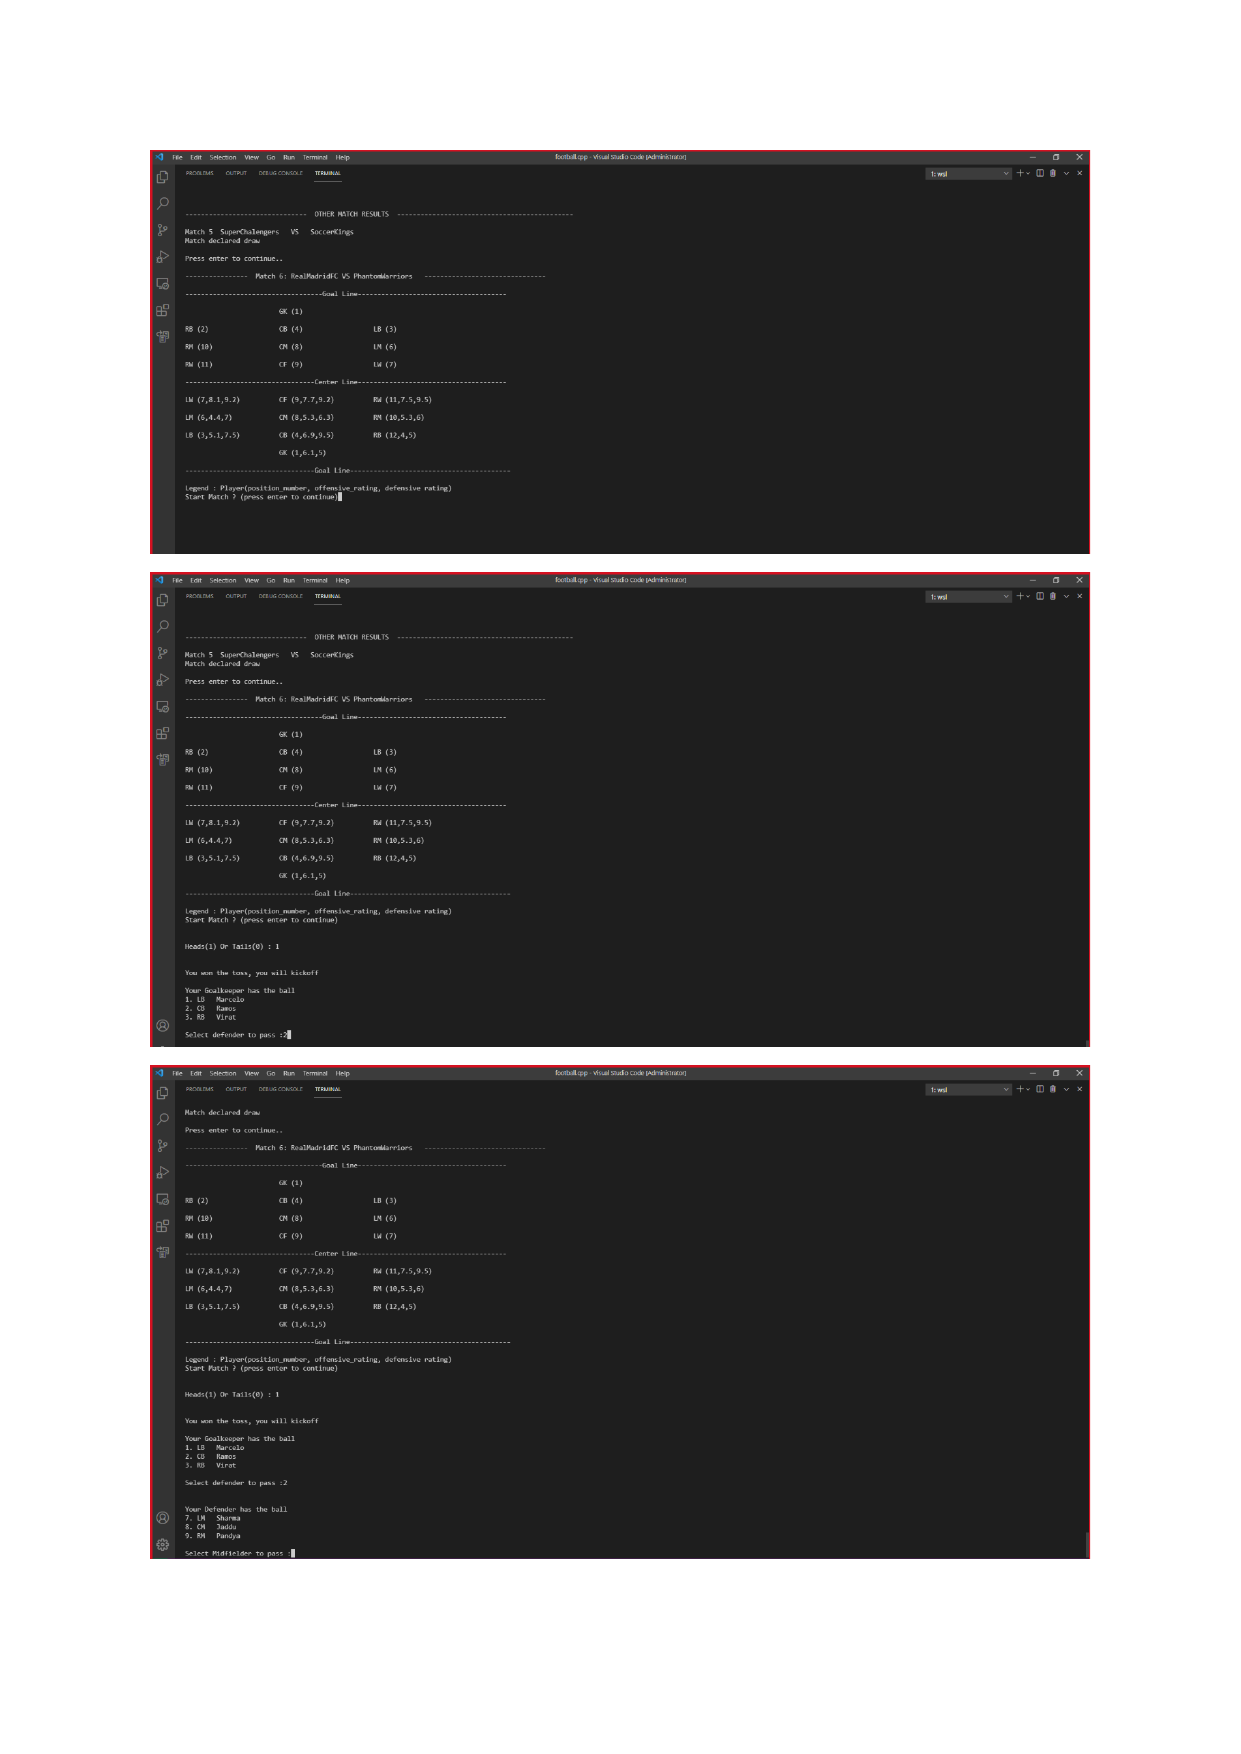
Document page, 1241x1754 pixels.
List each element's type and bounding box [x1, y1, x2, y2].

picture [150, 1065, 1091, 1559]
picture [150, 150, 1091, 554]
picture [150, 572, 1091, 1047]
